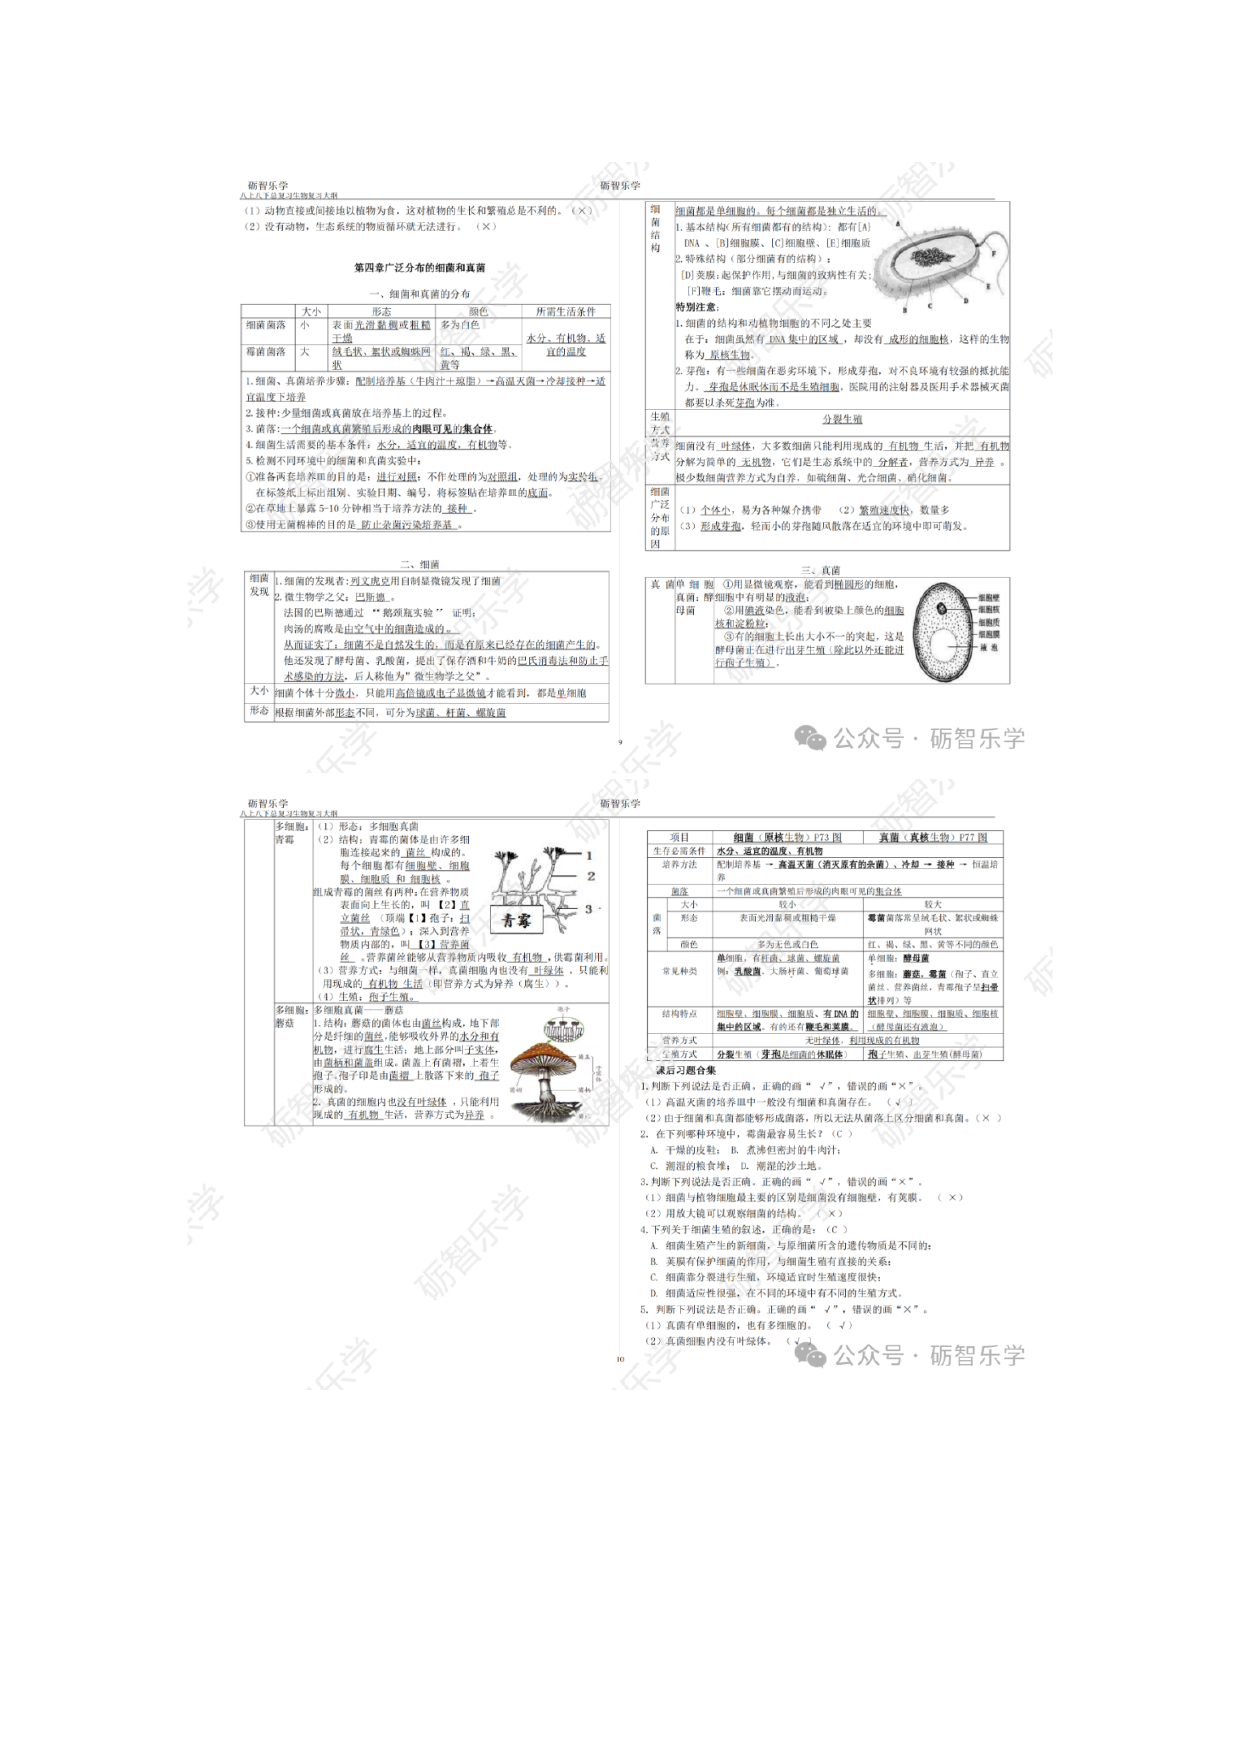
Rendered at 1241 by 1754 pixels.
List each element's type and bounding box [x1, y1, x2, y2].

picture [187, 162, 1053, 773]
picture [187, 779, 1053, 1390]
